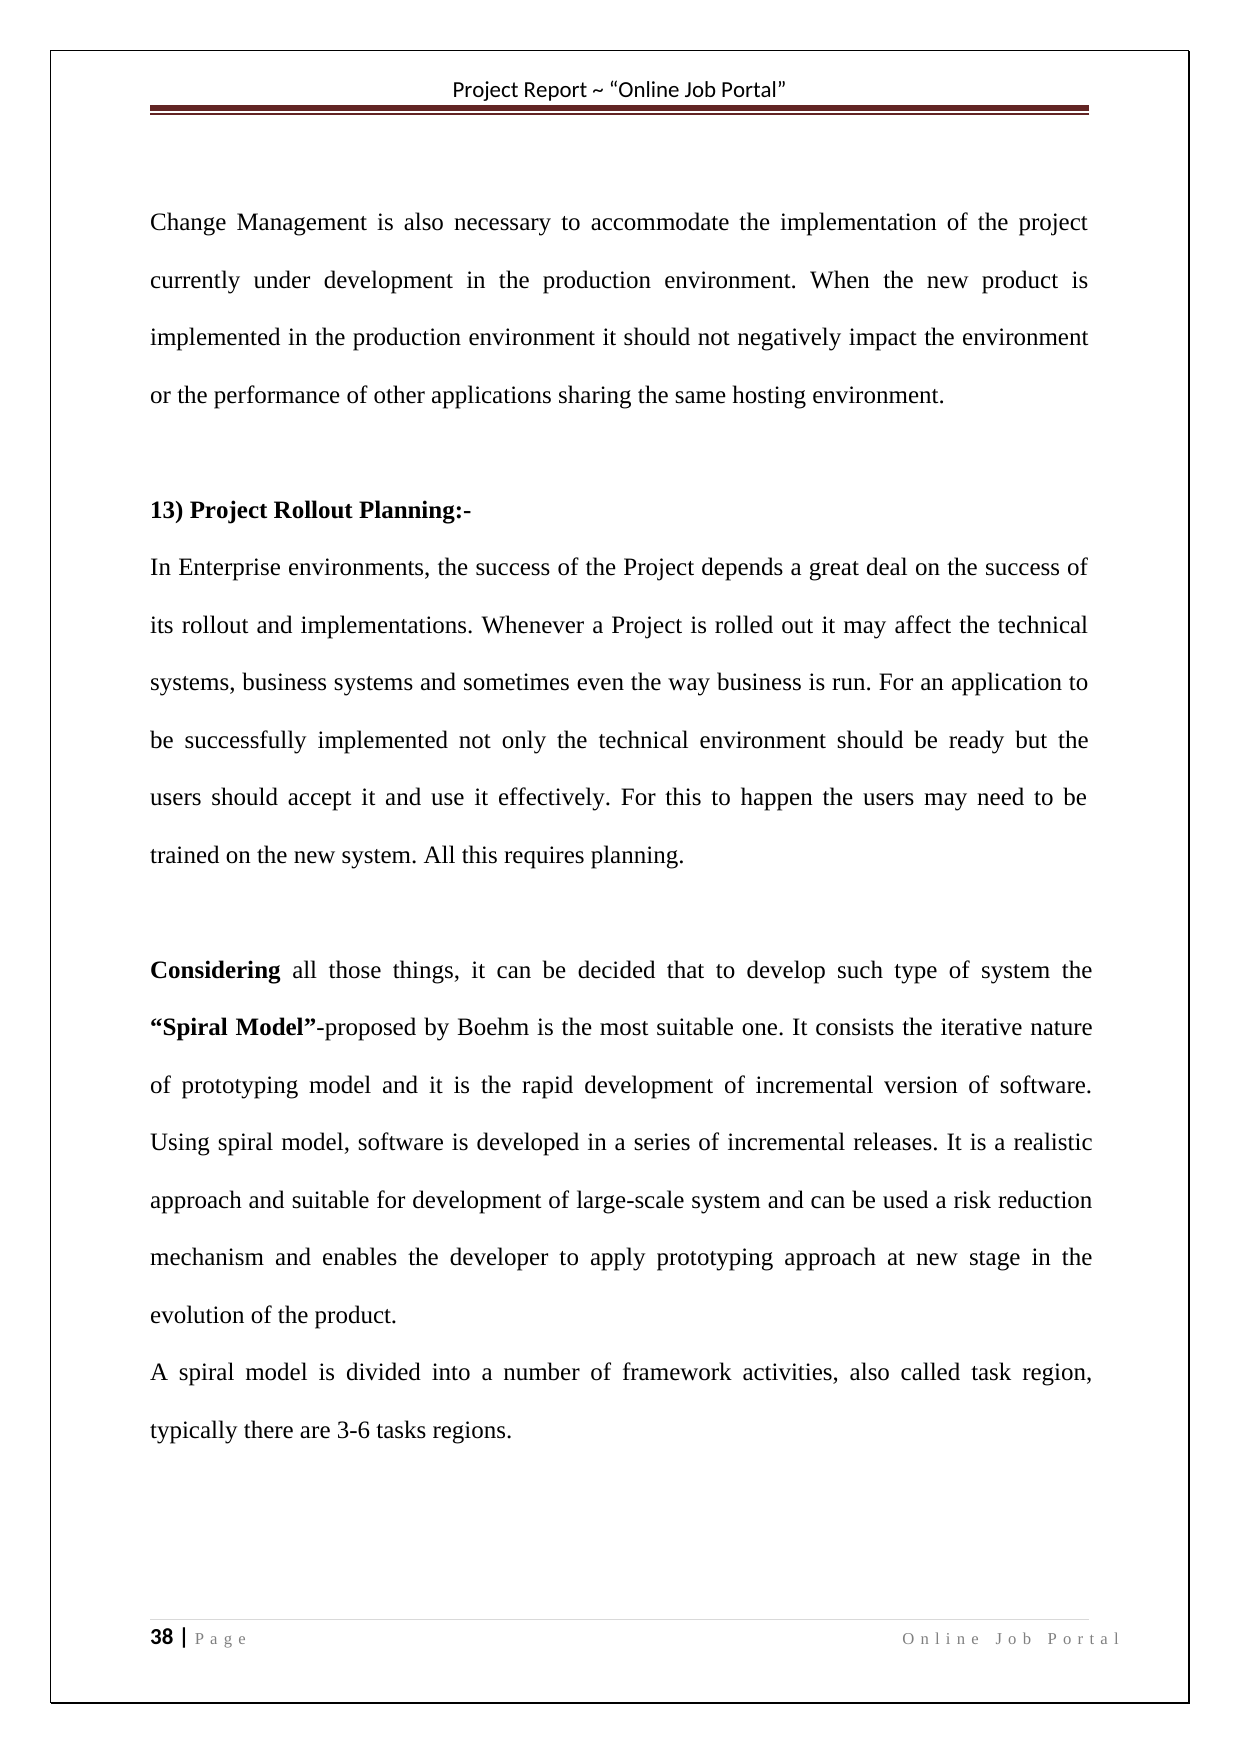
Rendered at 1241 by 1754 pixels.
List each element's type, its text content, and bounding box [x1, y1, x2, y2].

text In Enterprise environments, the success of the Project depends a great deal on the success of its rollout and implementations. Whenever a Project is rolled out it may affect the technical systems, business systems and sometimes even the way business is run. For an application to be successfully implemented not only the technical environment should be ready but the users should accept it and use it effectively. For this to happen the users may need to be trained on the new system. All this requires planning. [150, 552, 1089, 869]
text Considering all those things, it can be decided that to develop such type of system the “Spiral Model”-proposed by Boehm is the most suitable one. It consists the iterative nature of prototyping model and it is the rapid development of incremental version of software. Using spiral model, software is developed in a series of incremental releases. It is a realistic approach and suitable for development of large-scale system and can be used a risk reduction mechanism and enables the developer to apply prototyping approach at new stage in the evolution of the product. [150, 955, 1094, 1329]
text A spiral model is divided into a number of framework activities, also called task region, typically there are 3-6 tasks regions. [150, 1357, 1094, 1444]
text 13) Project Rollout Planning:- [150, 495, 1089, 524]
text Change Management is also necessary to accommodate the implementation of the project currently under development in the production environment. When the new product is implemented in the production environment it should not negatively impact the environment or the performance of other applications sharing the same hosting environment. [150, 207, 1089, 409]
